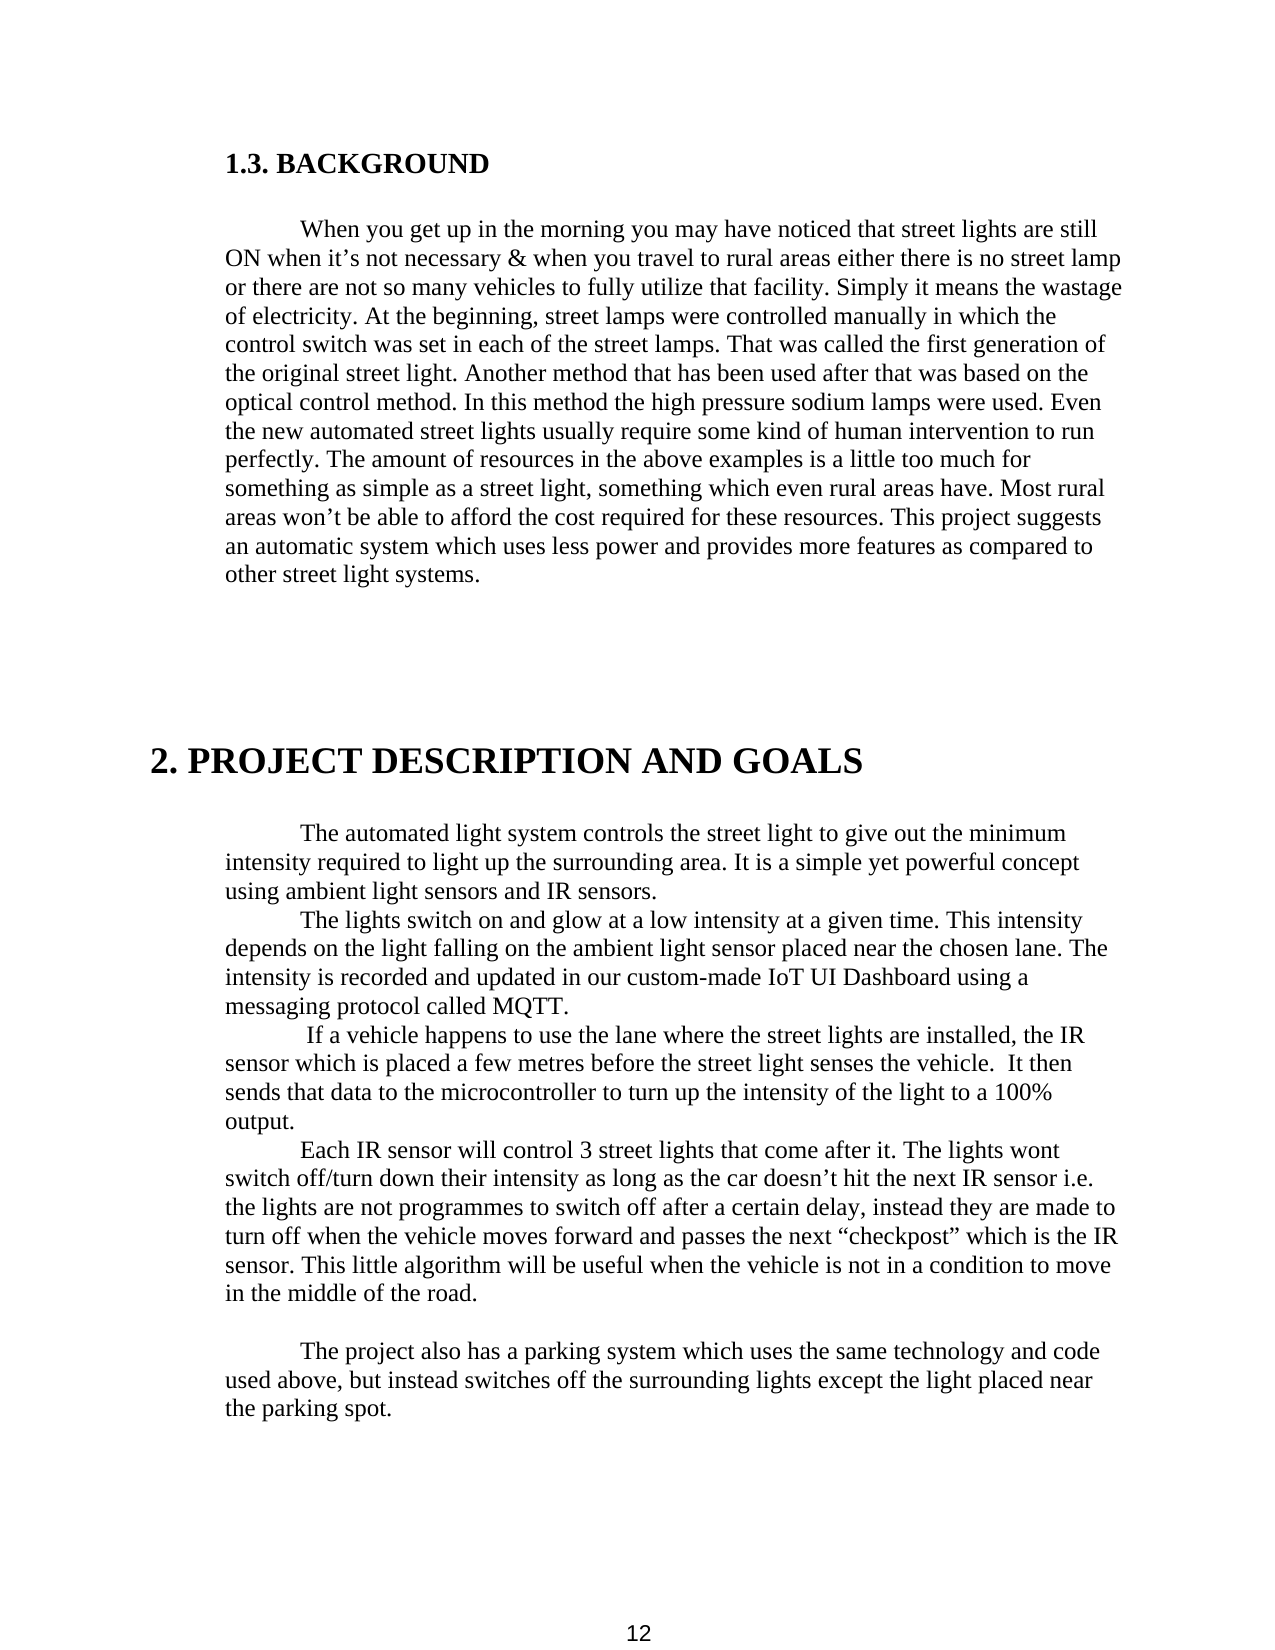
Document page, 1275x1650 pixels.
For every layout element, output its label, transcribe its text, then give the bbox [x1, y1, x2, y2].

text The lights switch on and glow at a low intensity at a given time. This intensity depends on the light falling on the ambient light sensor placed near the chosen lane. The intensity is recorded and updated in our custom-made IoT UI Dashboard using a messaging protocol called MQTT. [225, 905, 1127, 1020]
text Each IR sensor will control 3 street lights that come after it. The lights wont switch off/turn down their intensity as long as the car doesn’t hit the next IR sensor i.e. the lights are not programmes to switch off after a certain delay, instead they are made to turn off when the vehicle moves forward and passes the next “checkpost” which is the IR sensor. This little algorithm will be useful when the vehicle is not in a condition to move in the middle of the road. [225, 1135, 1127, 1307]
text When you get up in the morning you may have noticed that street lights are still ON when it’s not necessary & when you travel to rural areas either there is no street lamp or there are not so many vehicles to fully utilize that facility. Simply it means the wastage of electricity. At the beginning, street lamps were controlled manually in which the control switch was set in each of the street lamps. That was called the first generation of the original street light. Another method that has been used after that was based on the optical control method. In this method the high pressure sodium lamps were used. Even the new automated street lights usually require some kind of human intervention to run perfectly. The amount of resources in the above examples is a little too much for something as simple as a street light, something which even rural areas have. Most rural areas won’t be able to afford the cost required for these resources. This project suggests an automatic system which uses less power and provides more features as compared to other street light systems. [225, 214, 1127, 588]
subtitle 2. PROJECT DESCRIPTION AND GOALS [150, 738, 1127, 781]
subtitle 1.3. BACKGROUND [150, 146, 1127, 180]
text If a vehicle happens to use the lane where the street lights are installed, the IR sensor which is placed a few metres before the street light senses the vehicle. It then sends that data to the microcontroller to turn up the intensity of the light to a 100% output. [225, 1020, 1127, 1135]
text The project also has a parking system which uses the same technology and code used above, but instead switches off the surrounding lights except the light placed near the parking spot. [225, 1336, 1127, 1422]
text The automated light system controls the street light to give out the minimum intensity required to light up the surrounding area. It is a simple yet powerful concept using ambient light sensors and IR sensors. [225, 818, 1127, 905]
